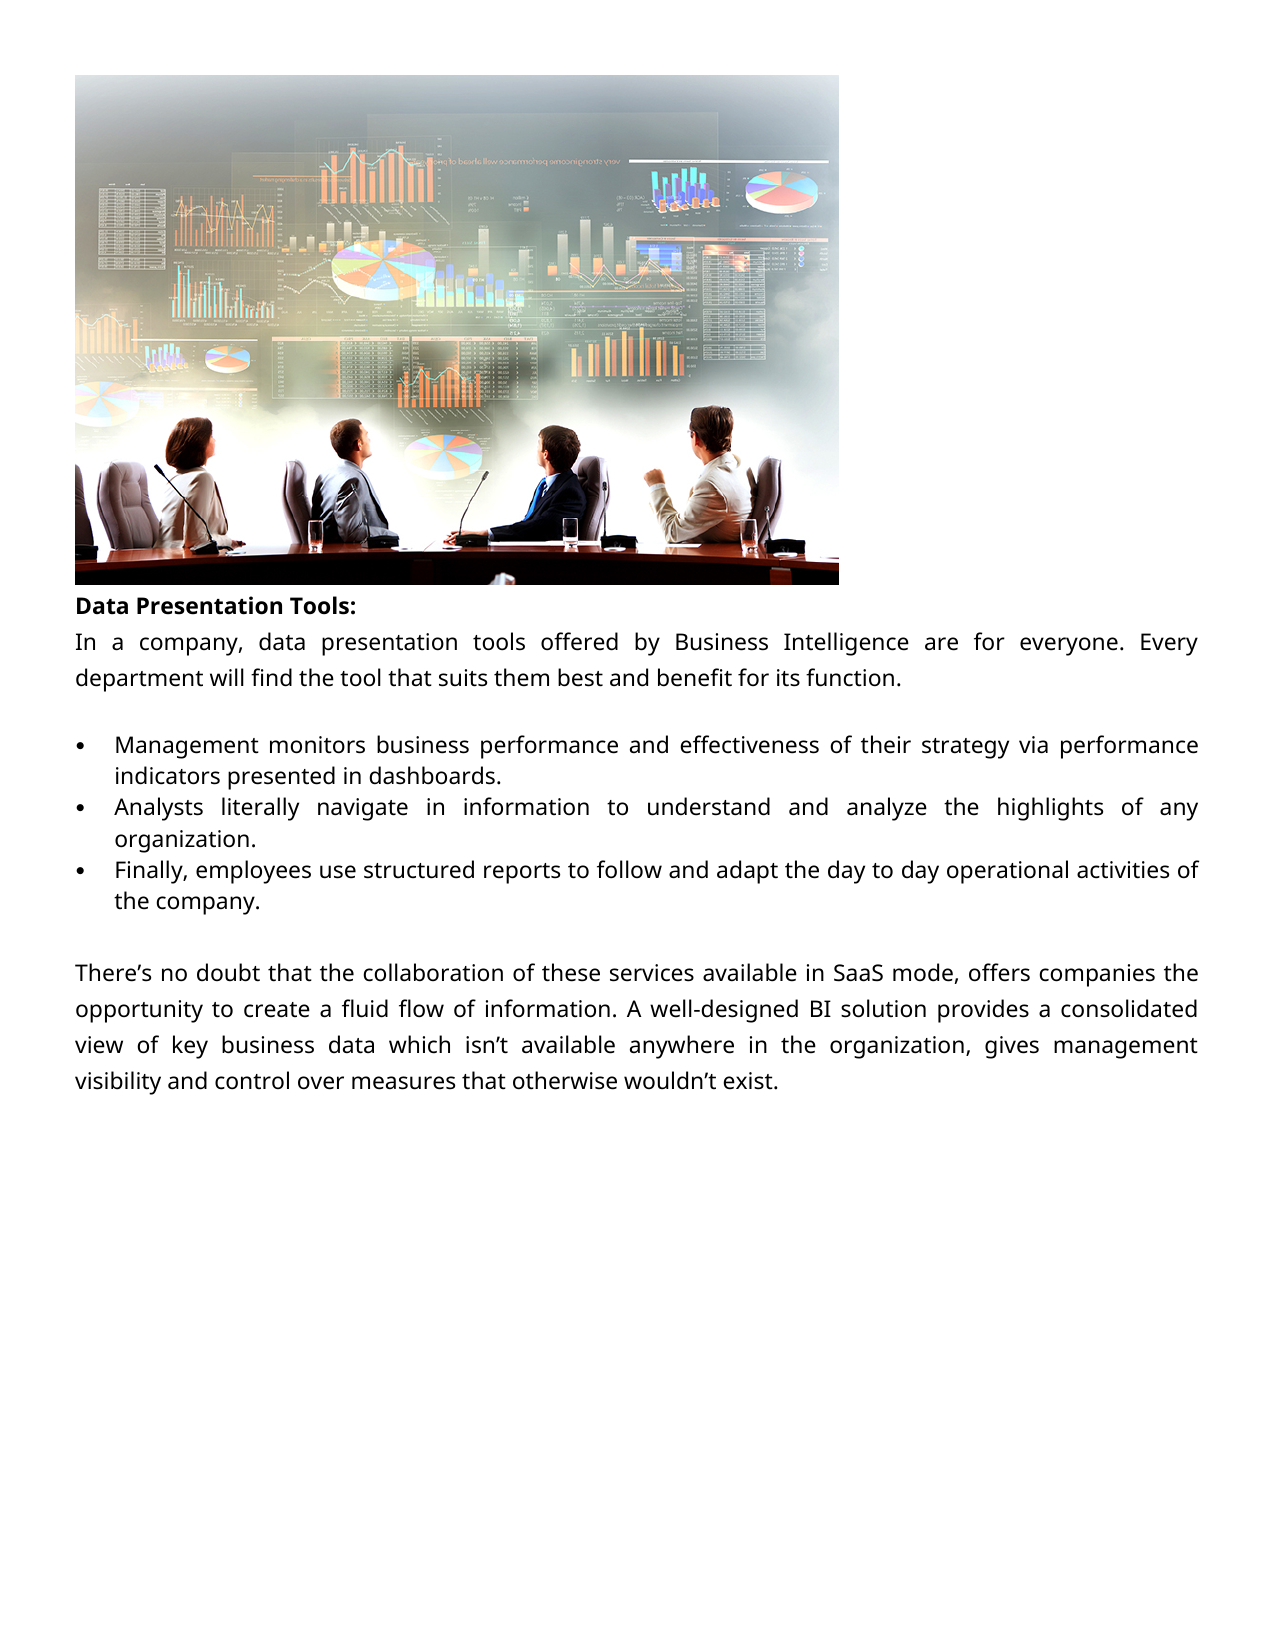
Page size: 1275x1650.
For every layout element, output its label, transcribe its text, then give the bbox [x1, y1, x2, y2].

list Management monitors business performance and effectiveness of their strategy via performance indicators presented in dashboards. [77, 729, 1200, 791]
text In a company, data presentation tools offered by Business Intelligence are for everyone. Every department will find the tool that suits them best and benefit for its function. [75, 621, 1200, 693]
text Data Presentation Tools: [75, 585, 1200, 621]
picture [75, 75, 839, 585]
list Analysts literally navigate in information to understand and analyze the highlights of any organization. [77, 791, 1200, 854]
list Finally, employees use structured reports to follow and adapt the day to day operational activities of the company. [77, 854, 1200, 916]
text There’s no doubt that the collaboration of these services available in SaaS mode, offers companies the opportunity to create a fluid flow of information. A well-designed BI solution provides a consolidated view of key business data which isn’t available anywhere in the organization, gives management visibility and control over measures that otherwise wouldn’t exist. [75, 952, 1200, 1096]
